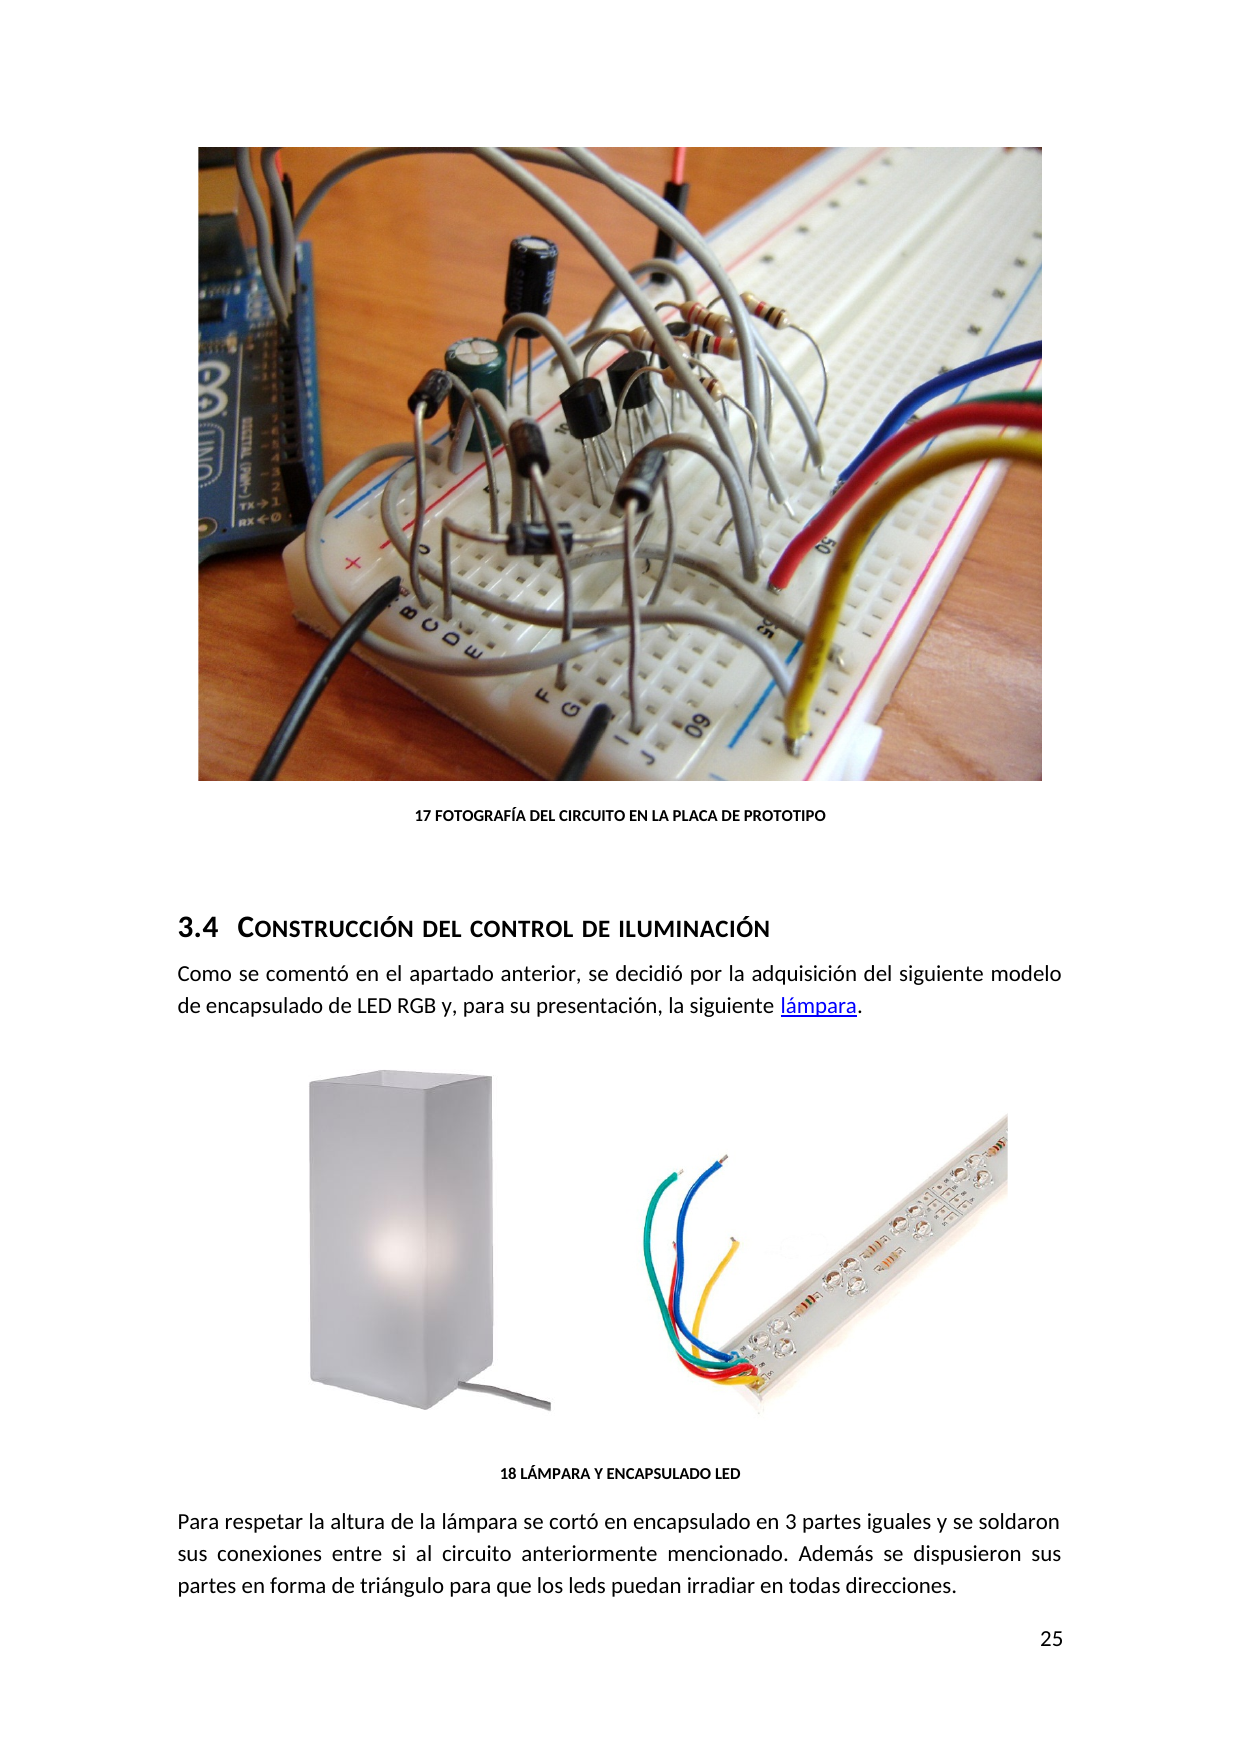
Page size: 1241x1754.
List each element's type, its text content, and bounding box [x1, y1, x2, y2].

picture [198, 147, 1042, 781]
text Como se comentó en el apartado anterior, se decidió por la adquisición del siguiente modelo de encapsulado de LED RGB y, para su presentación, la siguiente lámpara. [177, 959, 1063, 1019]
text Para respetar la altura de la lámpara se cortó en encapsulado en 3 partes iguales y se soldaron sus conexiones entre si al circuito anteriormente mencionado. Además se dispusieron sus partes en forma de triángulo para que los leds puedan irradiar en todas direcciones. [177, 1507, 1063, 1599]
subtitle Construcción del control de iluminación [177, 907, 1063, 945]
picture [232, 1044, 1008, 1438]
